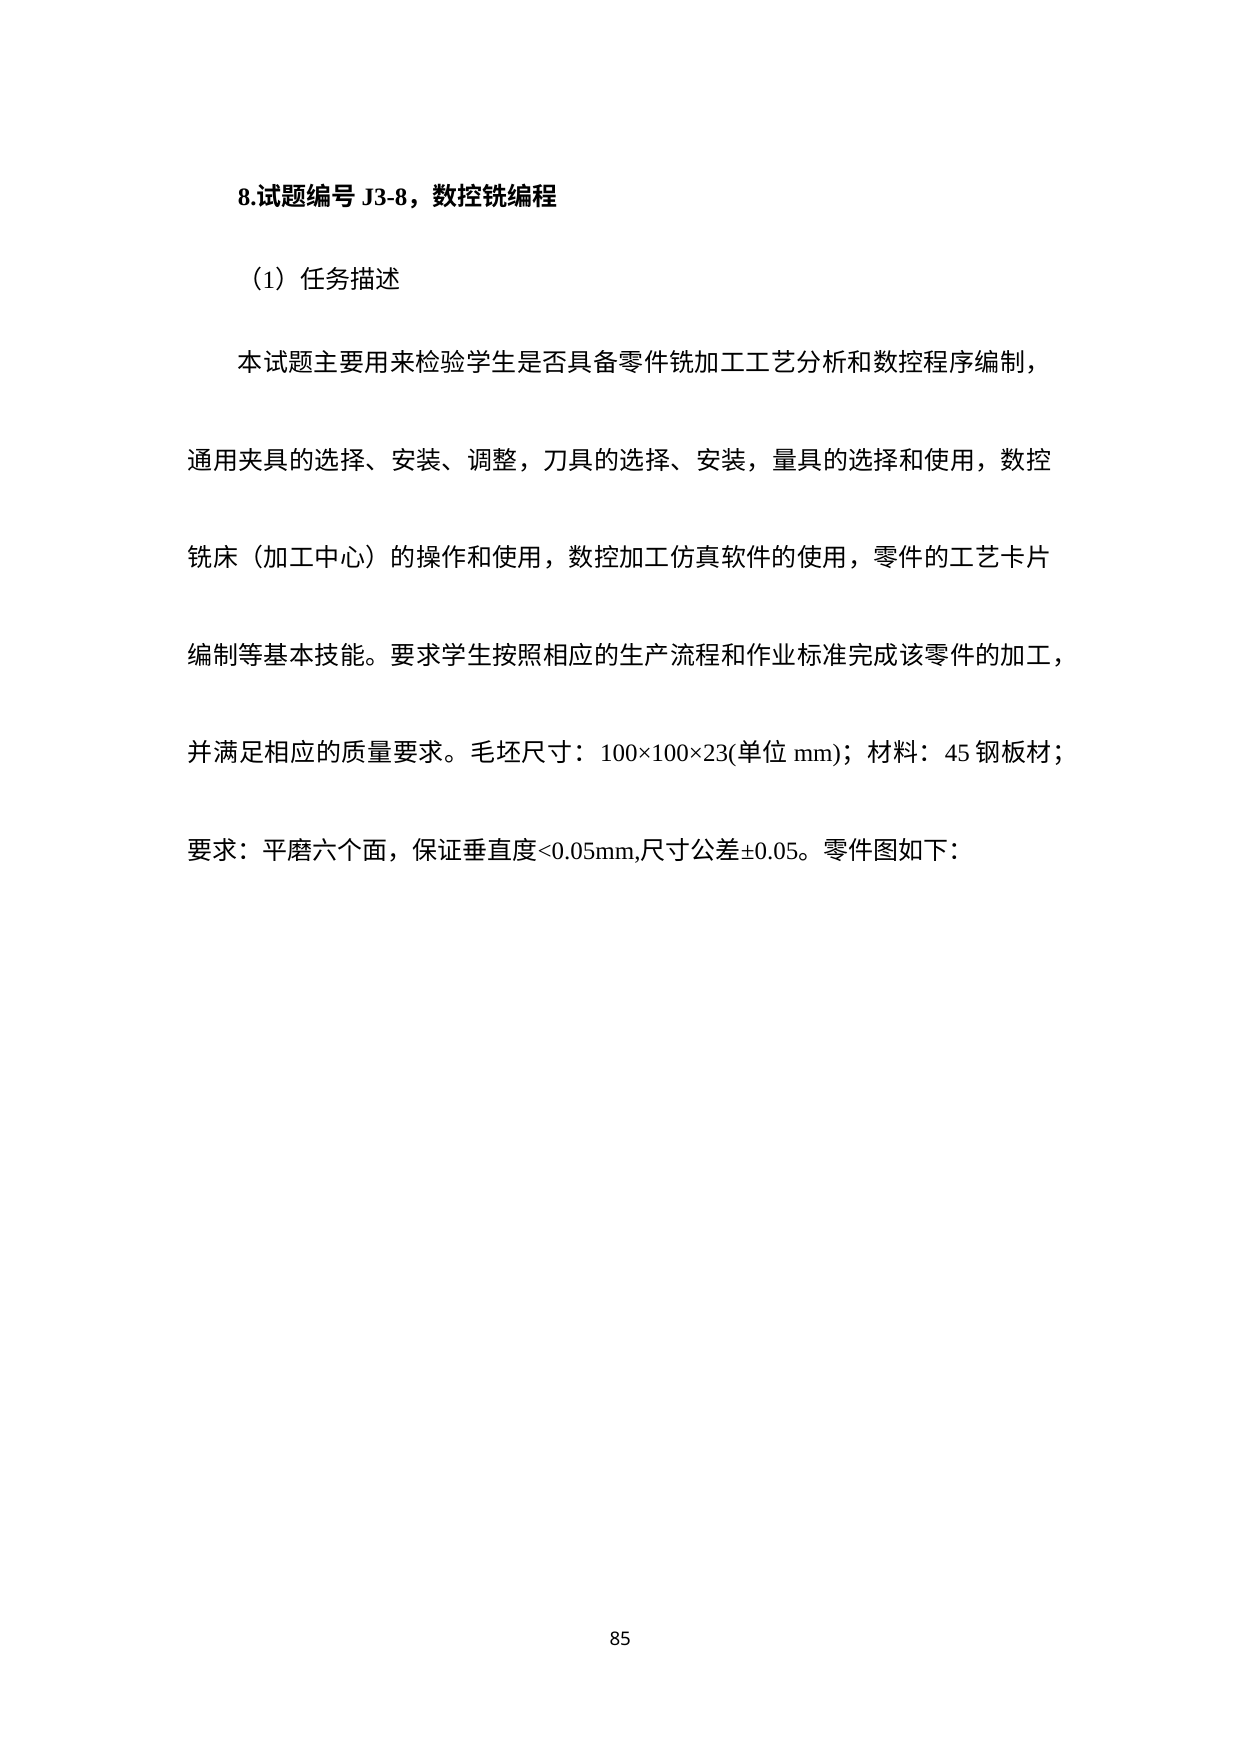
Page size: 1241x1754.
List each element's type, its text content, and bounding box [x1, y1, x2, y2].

text 本试题主要用来检验学生是否具备零件铣加工工艺分析和数控程序编制，通用夹具的选择、安装、调整，刀具的选择、安装，量具的选择和使用，数控铣床（加工中心）的操作和使用，数控加工仿真软件的使用，零件的工艺卡片编制等基本技能。要求学生按照相应的生产流程和作业标准完成该零件的加工，并满足相应的质量要求。毛坯尺寸：100×100×23(单位mm)；材料：45钢板材；要求：平磨六个面，保证垂直度<0.05mm,尺寸公差±0.05。零件图如下： [187, 328, 1053, 881]
text 8.试题编号J3-8，数控铣编程 [187, 162, 1053, 227]
text （1）任务描述 [187, 245, 1053, 310]
